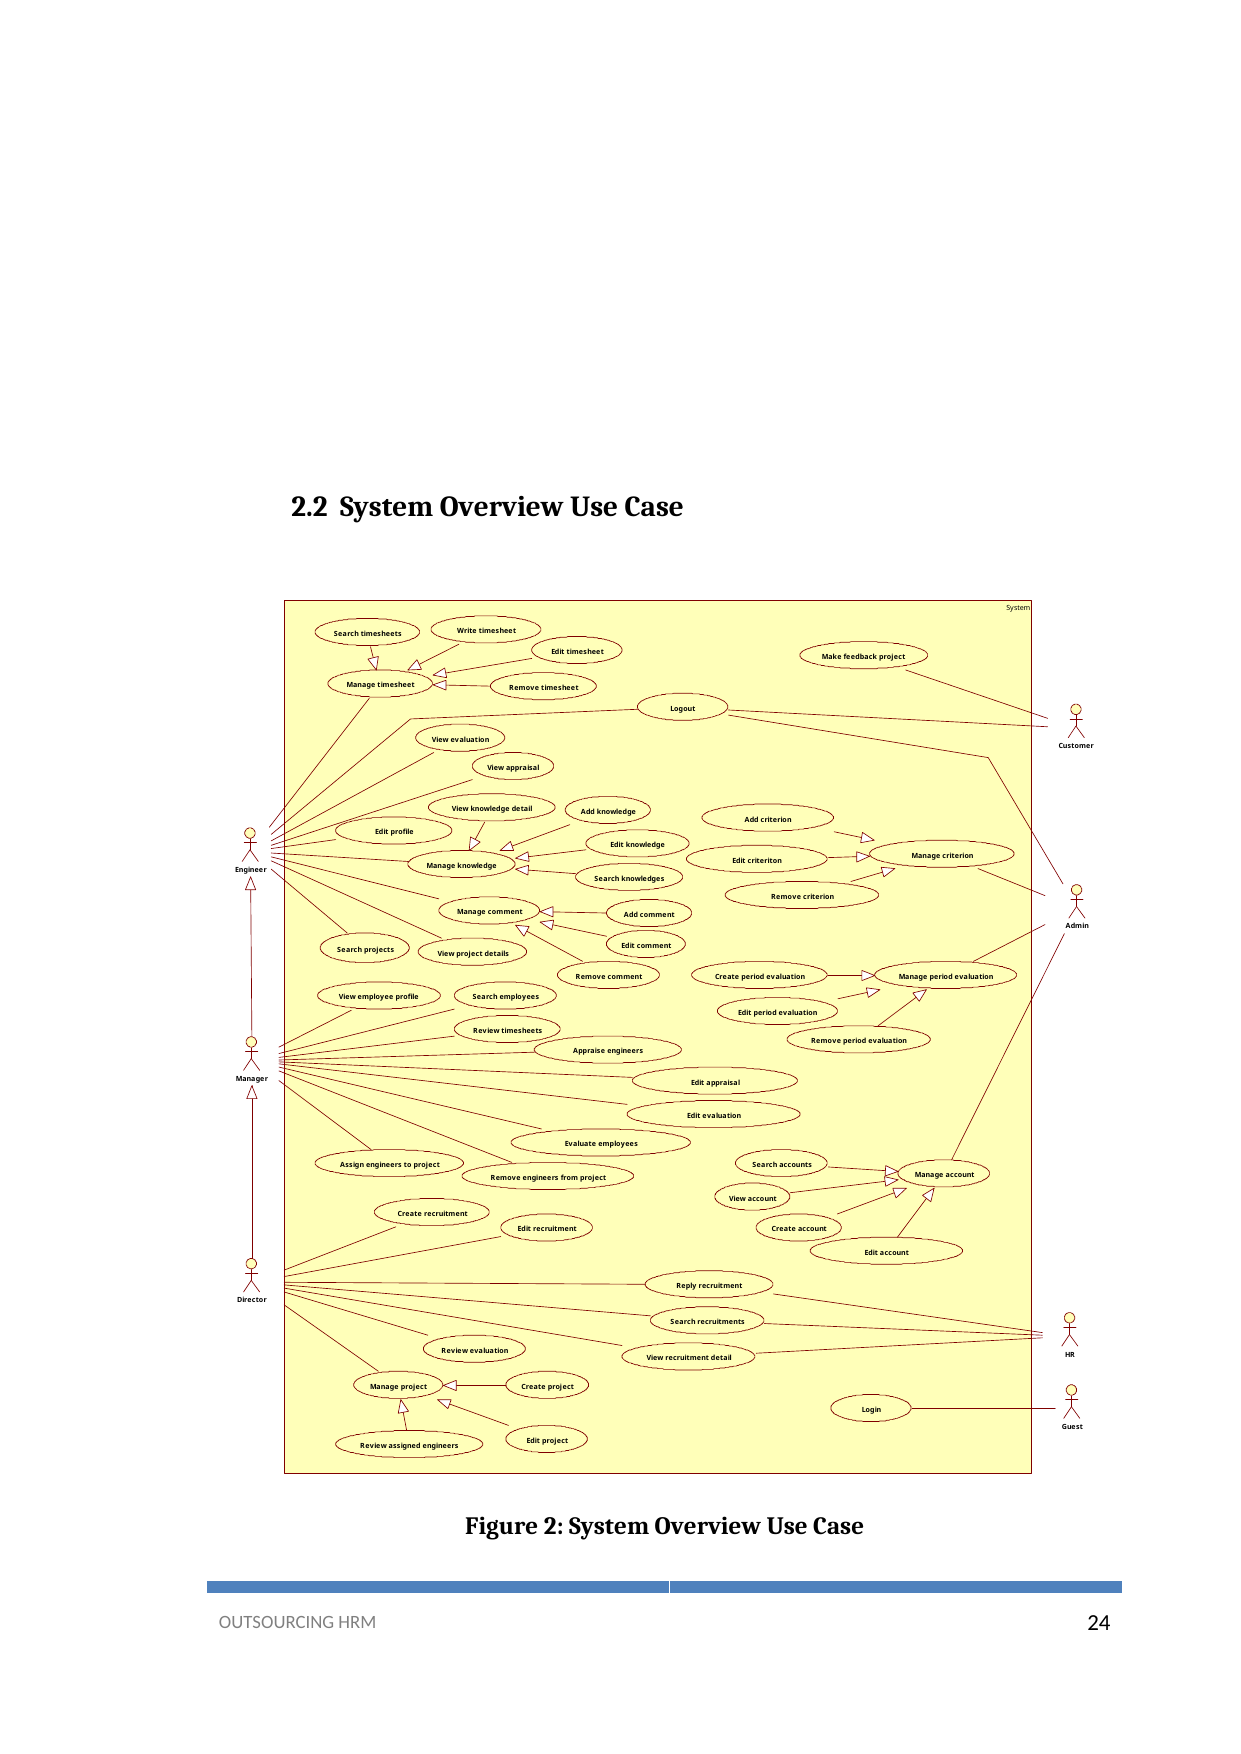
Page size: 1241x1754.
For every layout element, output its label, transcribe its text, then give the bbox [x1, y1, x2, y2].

text Figure 2: System Overview Use Case [207, 1512, 1122, 1541]
subtitle System Overview Use Case [291, 490, 1122, 524]
